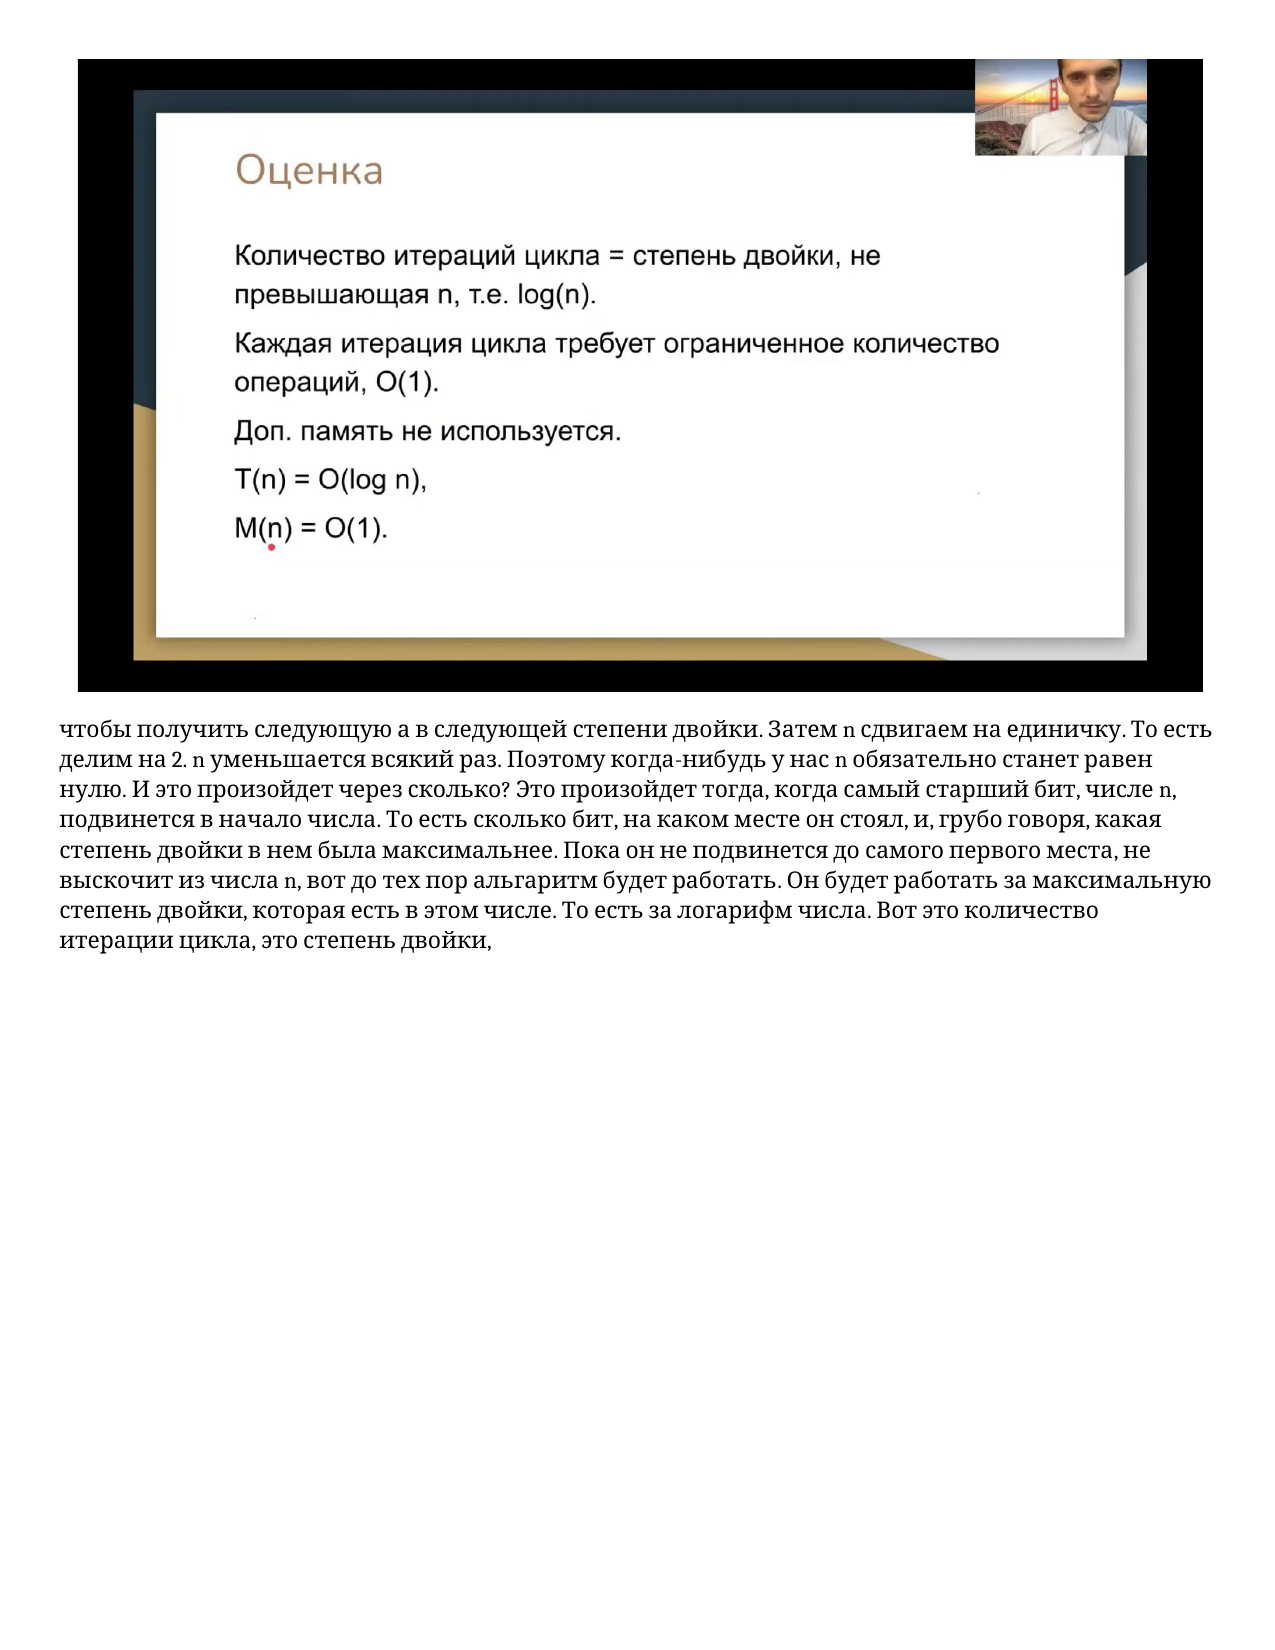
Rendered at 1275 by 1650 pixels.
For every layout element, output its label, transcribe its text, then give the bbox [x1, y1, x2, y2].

text чтобы получить следующую а в следующей степени двойки. Затем n сдвигаем на единичку. То есть делим на 2. n уменьшается всякий раз. Поэтому когда-нибудь у нас n обязательно станет равен нулю. И это произойдет через сколько? Это произойдет тогда, когда самый старший бит, числе n, подвинется в начало числа. То есть сколько бит, на каком месте он стоял, и, грубо говоря, какая степень двойки в нем была максимальнее. Пока он не подвинется до самого первого места, не выскочит из числа n, вот до тех пор альгаритм будет работать. Он будет работать за максимальную степень двойки, которая есть в этом числе. То есть за логарифм числа. Вот это количество итерации цикла, это степень двойки, [59, 717, 1216, 954]
picture [77, 59, 1203, 692]
